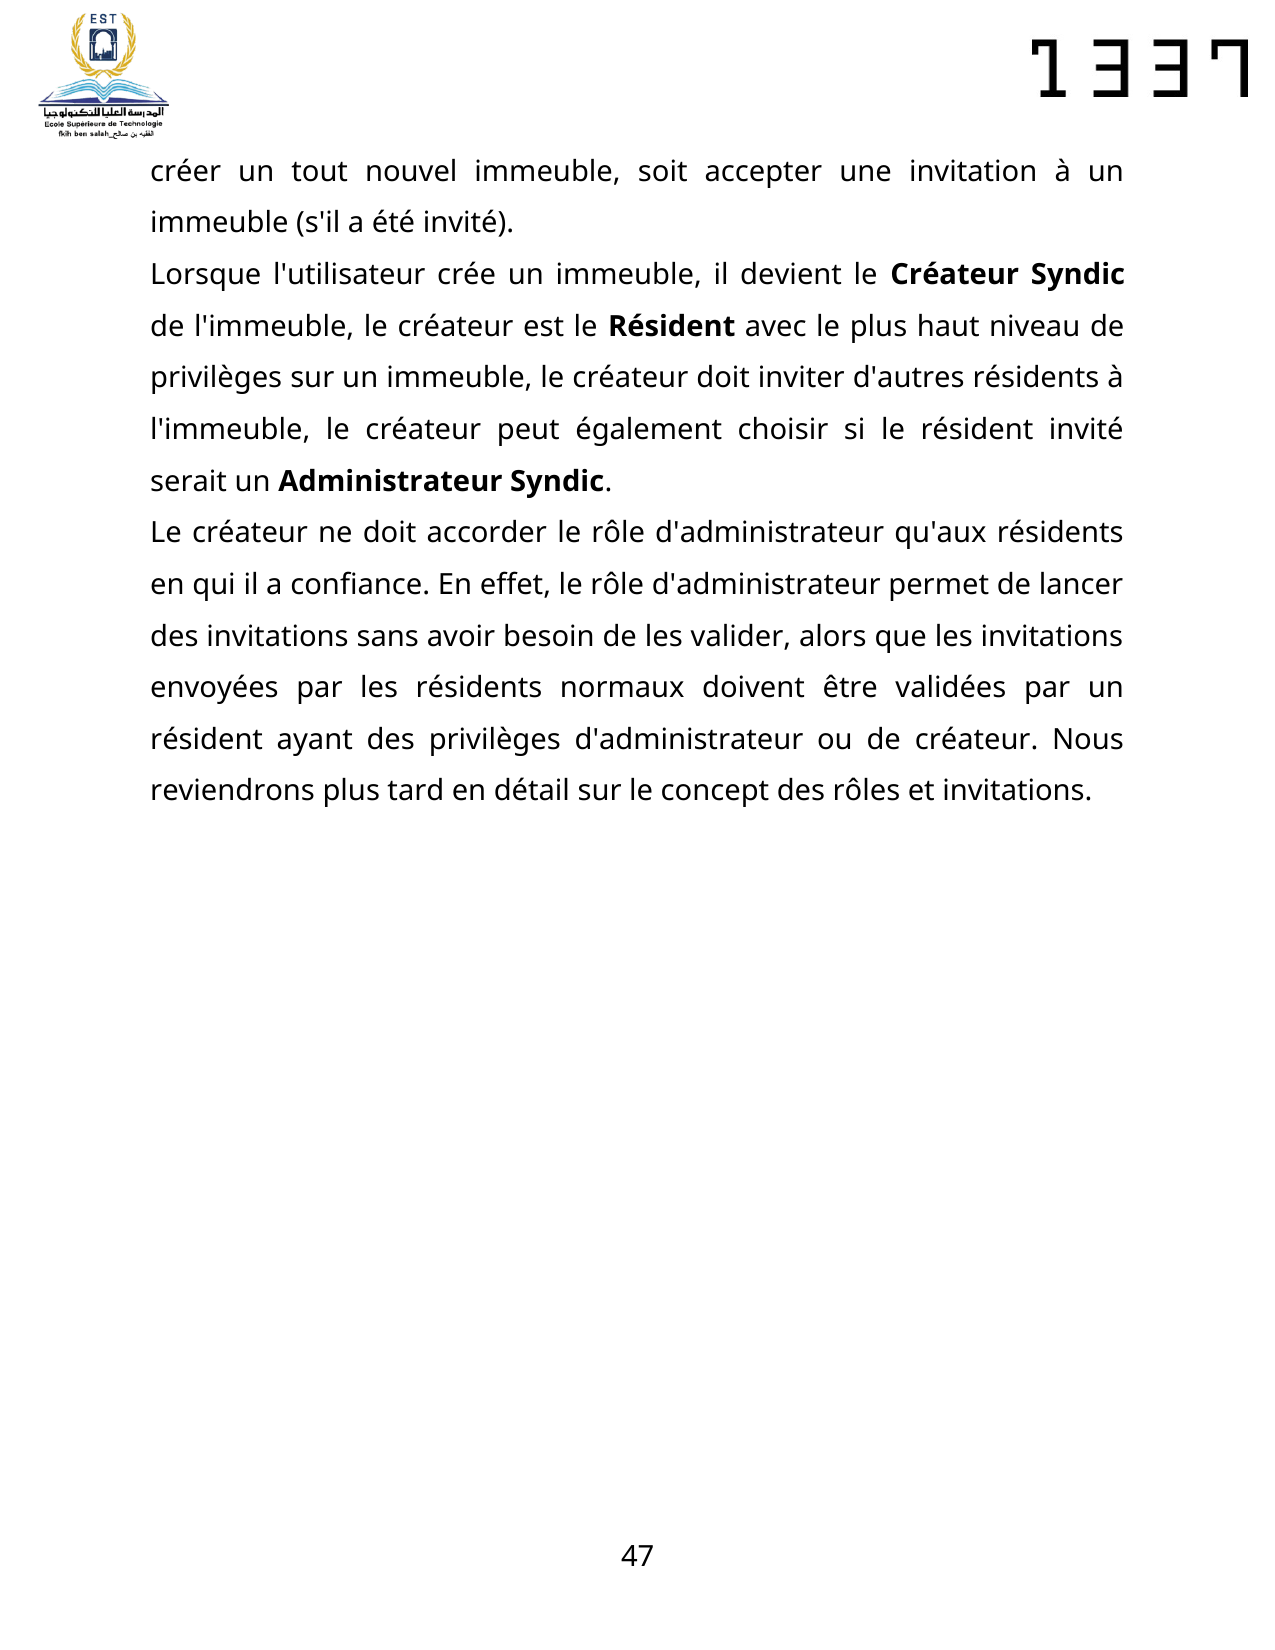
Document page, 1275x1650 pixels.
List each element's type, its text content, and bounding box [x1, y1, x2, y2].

picture [1022, 27, 1258, 106]
picture [32, 4, 176, 144]
text Lorsque l'utilisateur crée un immeuble, il devient le Créateur Syndic de l'immeuble, le créateur est le Résident avec le plus haut niveau de privilèges sur un immeuble, le créateur doit inviter d'autres résidents à l'immeuble, le créateur peut également choisir si le résident invité serait un Administrateur Syndic. [150, 253, 1125, 499]
text Le créateur ne doit accorder le rôle d'administrateur qu'aux résidents en qui il a confiance. En effet, le rôle d'administrateur permet de lancer des invitations sans avoir besoin de les valider, alors que les invitations envoyées par les résidents normaux doivent être validées par un résident ayant des privilèges d'administrateur ou de créateur. Nous reviendrons plus tard en détail sur le concept des rôles et invitations. [150, 512, 1125, 809]
